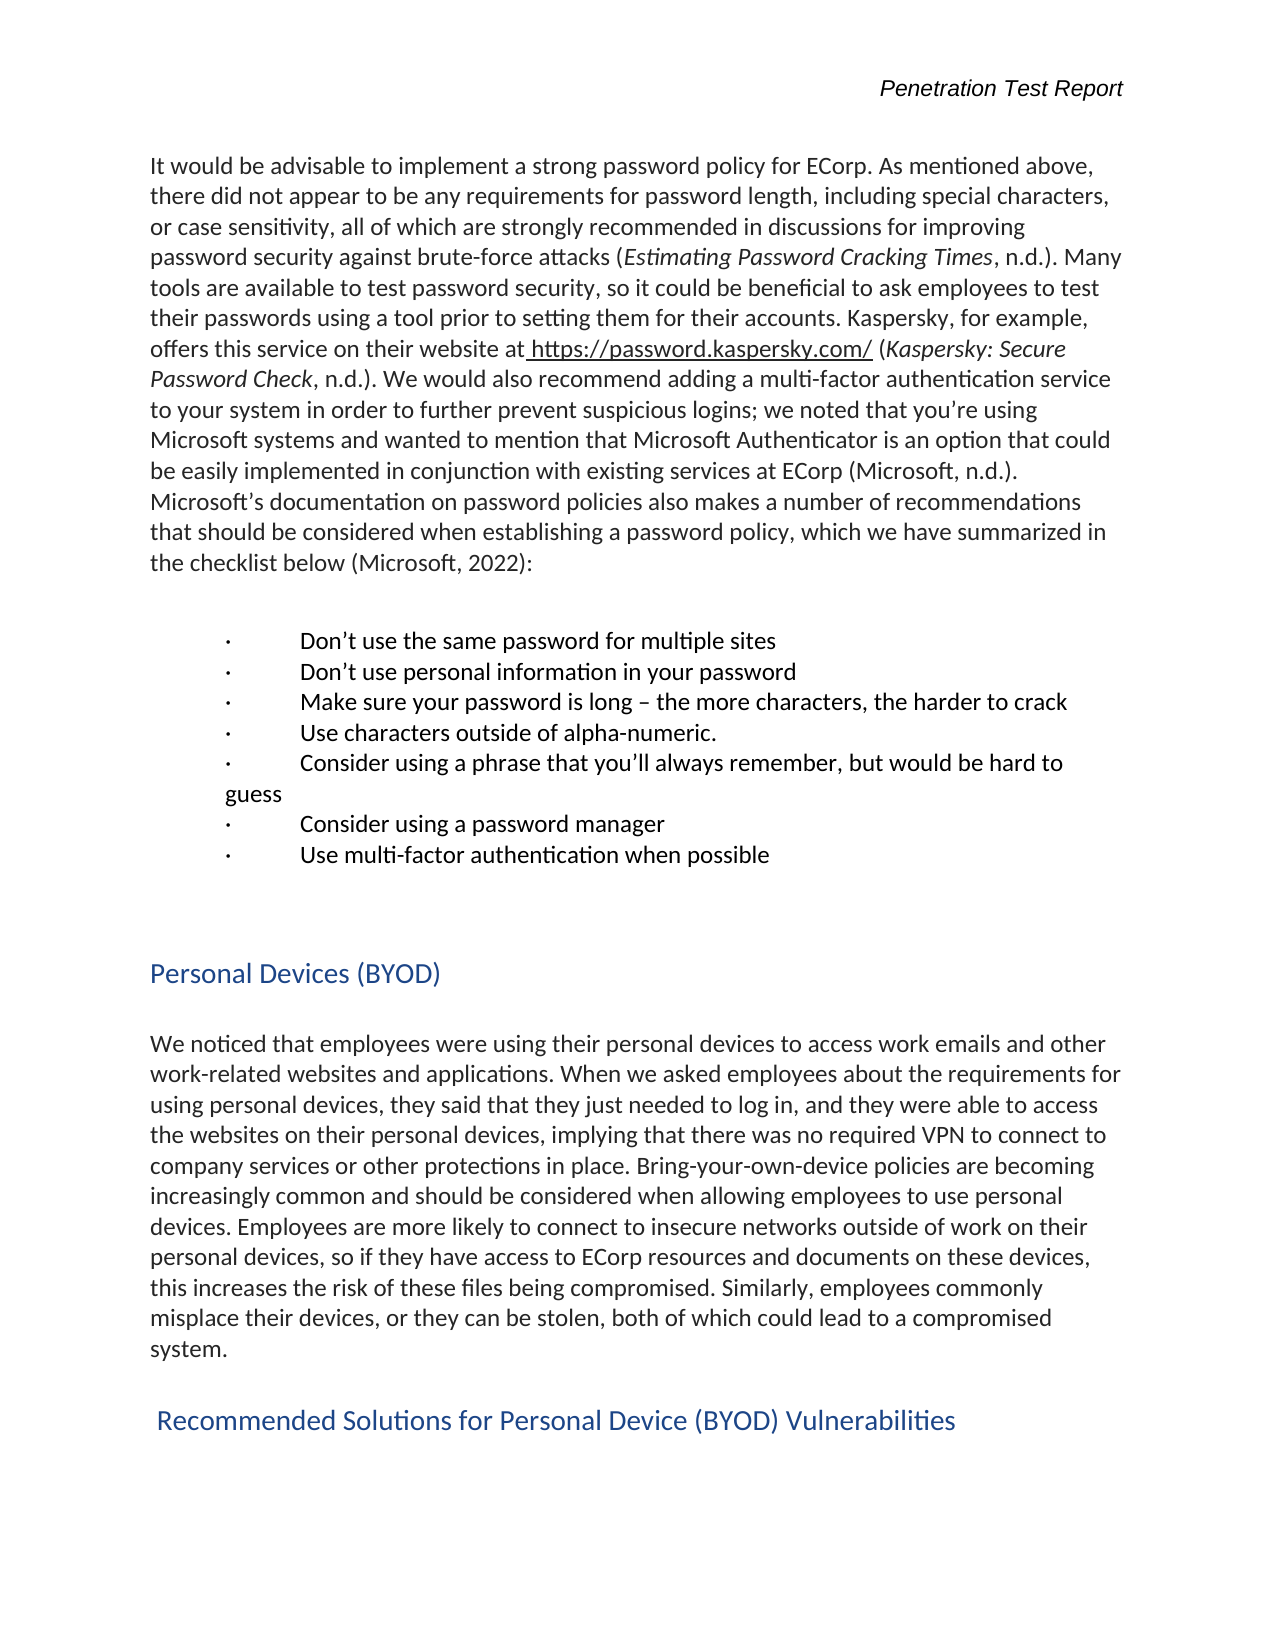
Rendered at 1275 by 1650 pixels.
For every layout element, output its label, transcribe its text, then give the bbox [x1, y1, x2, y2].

subtitle · Use characters outside of alpha-numeric. [225, 717, 1125, 747]
subtitle · Use multi-factor authentication when possible [225, 839, 1125, 869]
subtitle · Consider using a password manager [225, 808, 1125, 839]
subtitle We noticed that employees were using their personal devices to access work emails and other work-related websites and applications. When we asked employees about the requirements for using personal devices, they said that they just needed to log in, and they were able to access the websites on their personal devices, implying that there was no required VPN to connect to company services or other protections in place. Bring-your-own-device policies are becoming increasingly common and should be considered when allowing employees to use personal devices. Employees are more likely to connect to insecure networks outside of work on their personal devices, so if they have access to ECorp resources and documents on these devices, this increases the risk of these files being compromised. Similarly, employees commonly misplace their devices, or they can be stolen, both of which could lead to a compromised system. [150, 1028, 1125, 1364]
subtitle · Don’t use the same password for multiple sites [225, 625, 1125, 656]
subtitle Personal Devices (BYOD) [150, 955, 1125, 990]
subtitle It would be advisable to implement a strong password policy for ECorp. As mentioned above, there did not appear to be any requirements for password length, including special characters, or case sensitivity, all of which are strongly recommended in discussions for improving password security against brute-force attacks (Estimating Password Cracking Times, n.d.). Many tools are available to test password security, so it could be beneficial to ask employees to test their passwords using a tool prior to setting them for their accounts. Kaspersky, for example, offers this service on their website at https://password.kaspersky.com/ (Kaspersky: Secure Password Check, n.d.). We would also recommend adding a multi-factor authentication service to your system in order to further prevent suspicious logins; we noted that you’re using Microsoft systems and wanted to mention that Microsoft Authenticator is an option that could be easily implemented in conjunction with existing services at ECorp (Microsoft, n.d.). Microsoft’s documentation on password policies also makes a number of recommendations that should be considered when establishing a password policy, which we have summarized in the checklist below (Microsoft, 2022): [150, 150, 1125, 577]
subtitle Recommended Solutions for Personal Device (BYOD) Vulnerabilities [150, 1402, 1125, 1438]
subtitle · Consider using a phrase that you’ll always remember, but would be hard to guess [225, 747, 1125, 808]
subtitle · Make sure your password is long – the more characters, the harder to crack [225, 686, 1125, 717]
subtitle · Don’t use personal information in your password [225, 656, 1125, 686]
